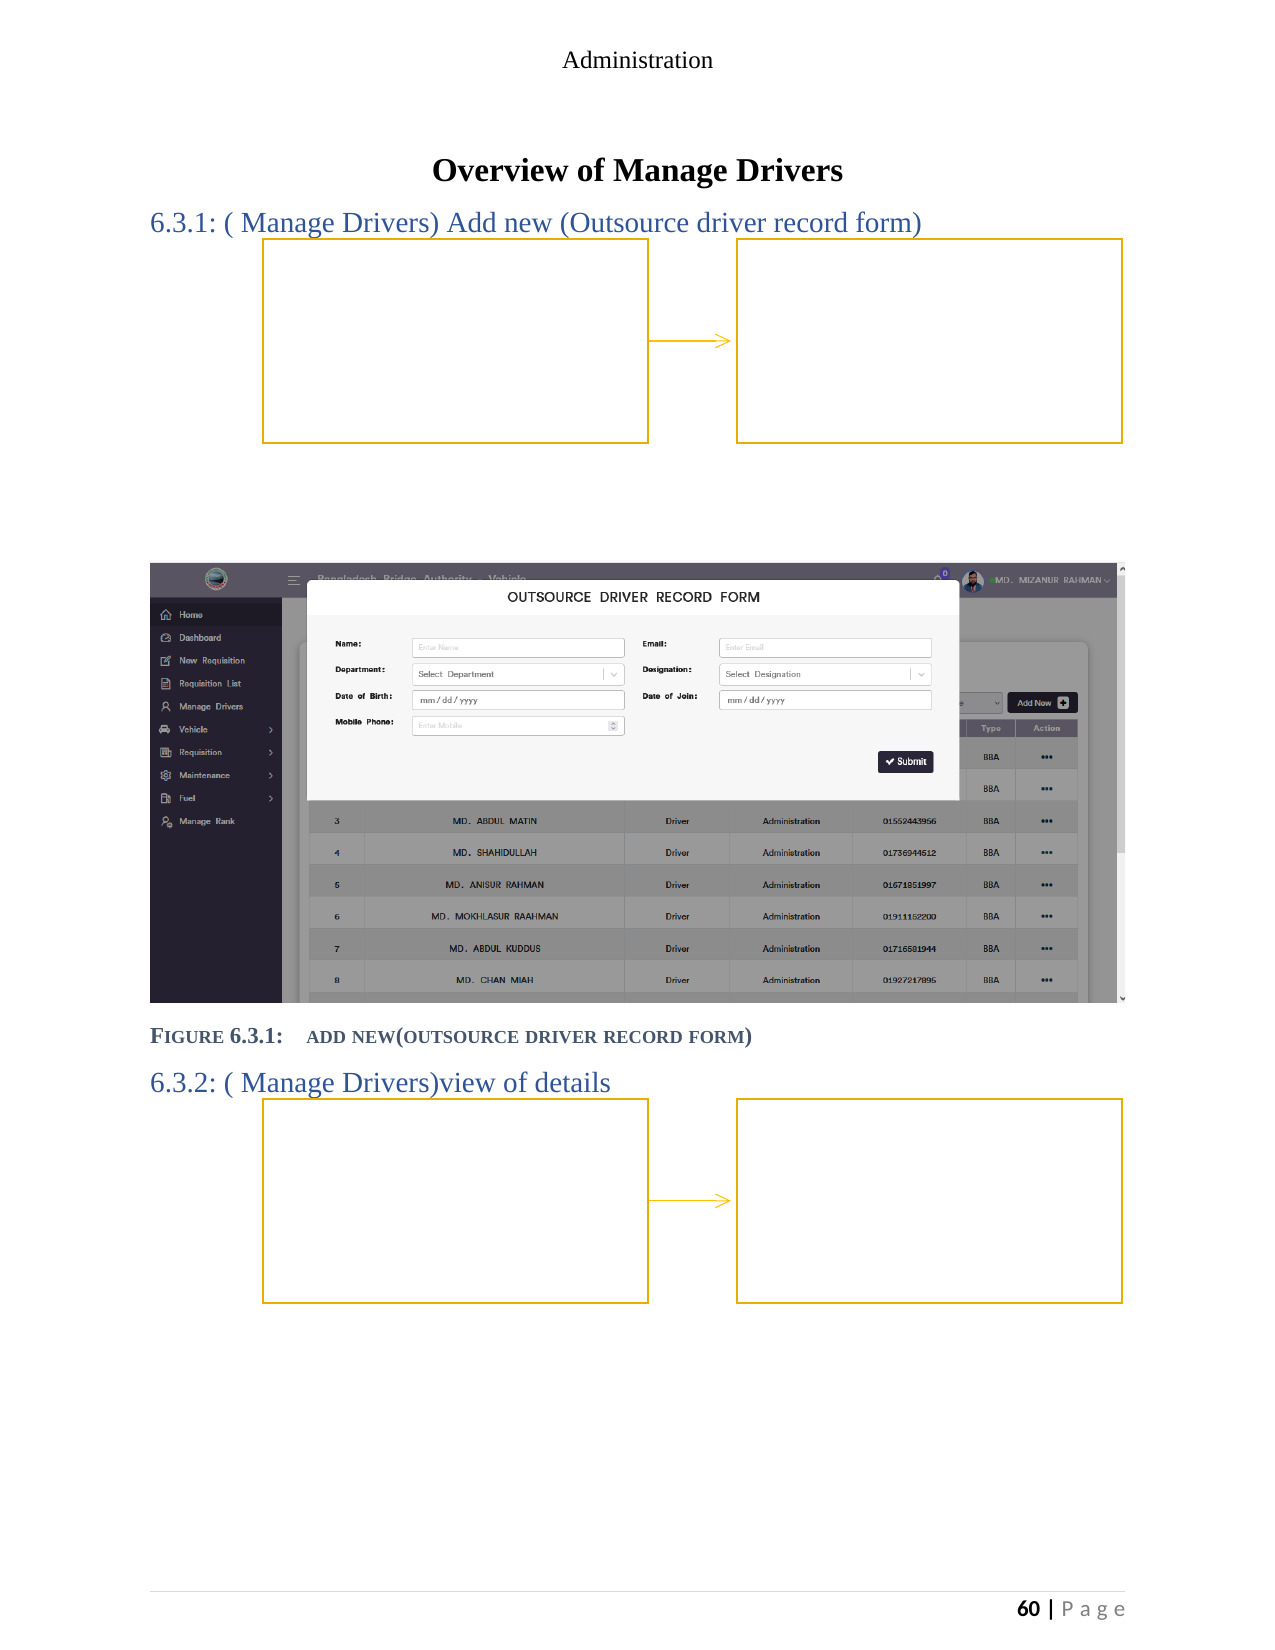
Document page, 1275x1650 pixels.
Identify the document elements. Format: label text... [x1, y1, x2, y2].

picture [150, 560, 1125, 1003]
text Overview of Manage Drivers [150, 150, 1125, 188]
subtitle 6.3.2: ( Manage Drivers)view of details [150, 1065, 1125, 1098]
subtitle 6.3.1: ( Manage Drivers) Add new (Outsource driver record form) [150, 205, 1125, 238]
text Figure 6.3.1: add new(outsource driver record form) [150, 1022, 1125, 1048]
